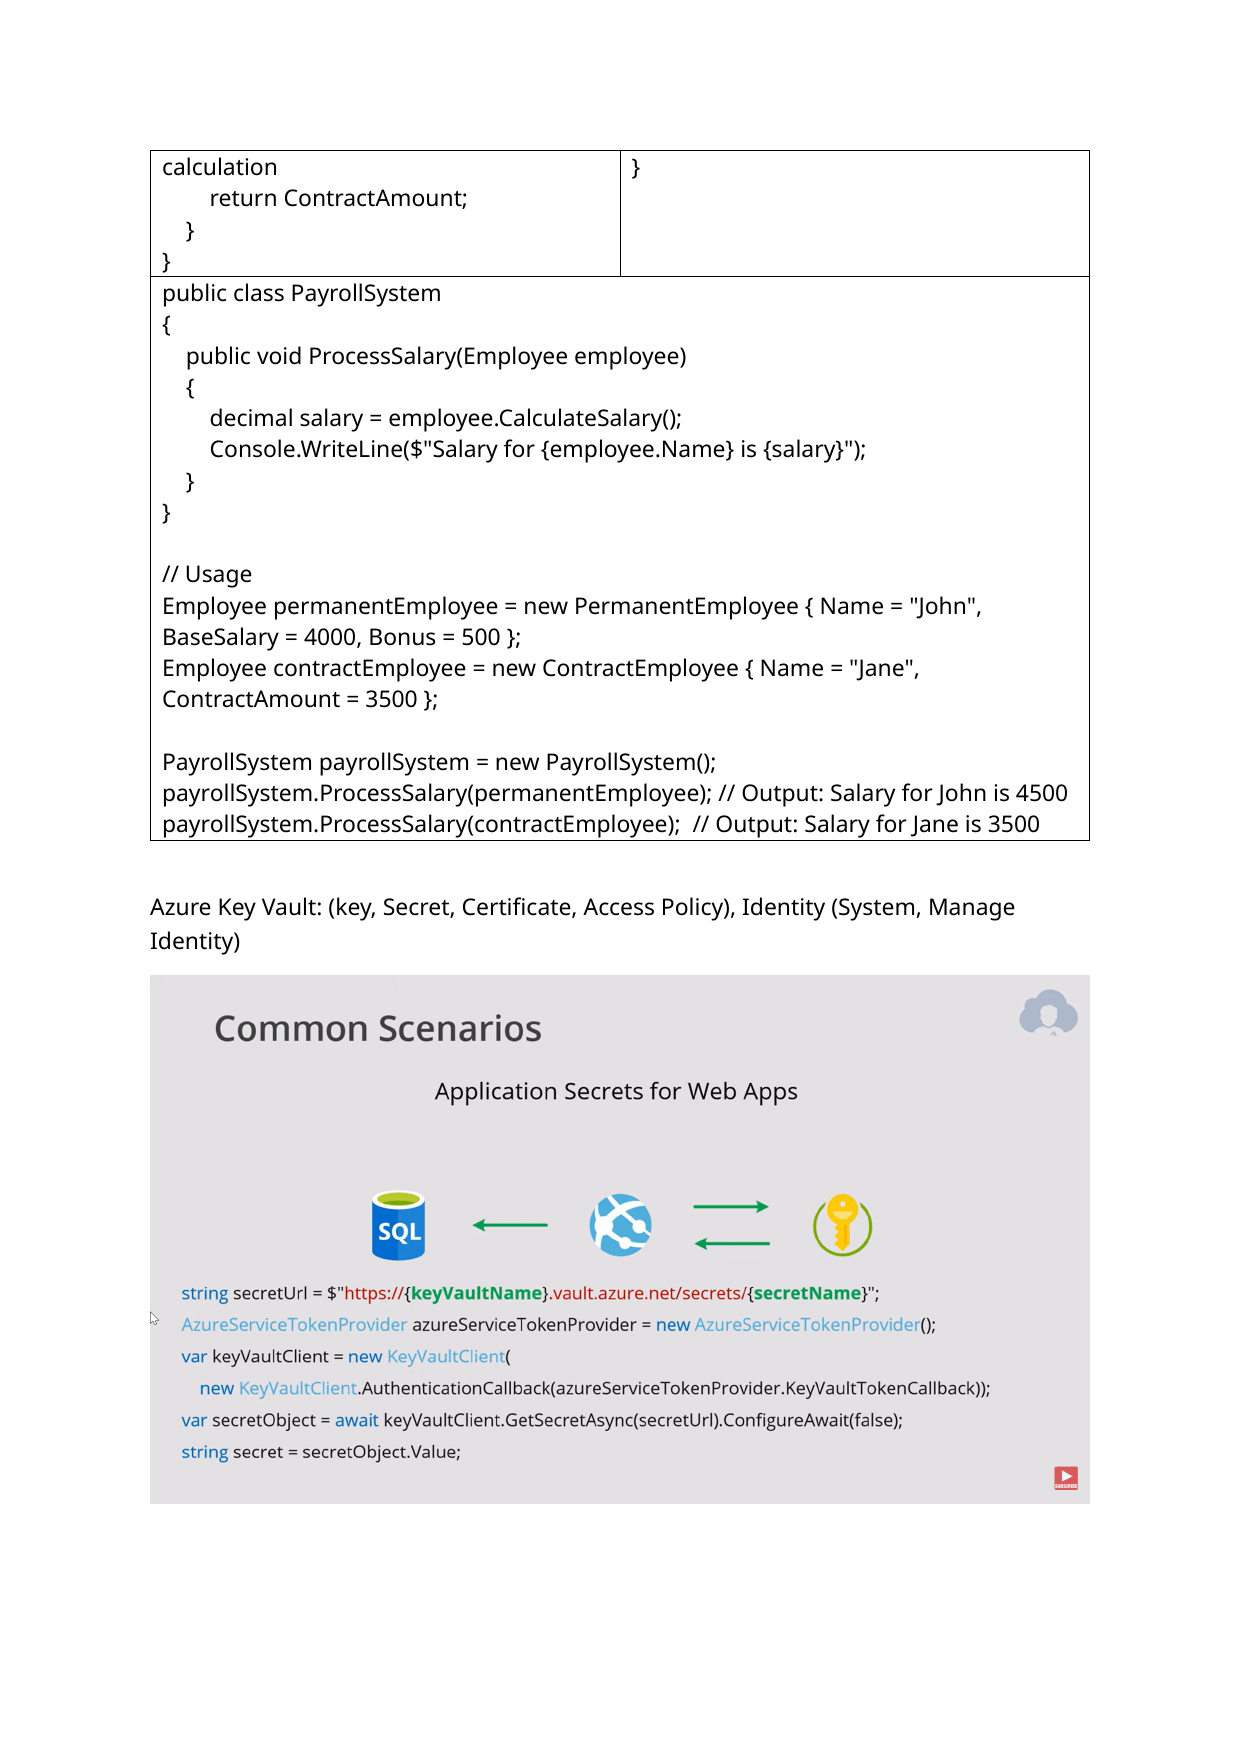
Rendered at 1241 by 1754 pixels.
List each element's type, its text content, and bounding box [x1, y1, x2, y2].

text Azure Key Vault: (key, Secret, Certificate, Access Policy), Identity (System, Manage Identity) [150, 891, 1090, 956]
table_cell public class PayrollSystem { public void ProcessSalary(Employee employee) { decimal salary = employee.CalculateSalary(); Console.WriteLine($"Salary for {employee.Name} is {salary}"); } } // Usage Employee permanentEmployee = new PermanentEmployee { Name = "John", BaseSalary = 4000, Bonus = 500 }; Employee contractEmployee = new ContractEmployee { Name = "Jane", ContractAmount = 3500 }; PayrollSystem payrollSystem = new PayrollSystem(); payrollSystem.ProcessSalary(permanentEmployee); // Output: Salary for John is 4500 payrollSystem.ProcessSalary(contractEmployee); // Output: Salary for Jane is 3500 [151, 277, 1089, 839]
picture [150, 975, 1091, 1504]
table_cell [621, 151, 1089, 276]
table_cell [151, 151, 620, 276]
